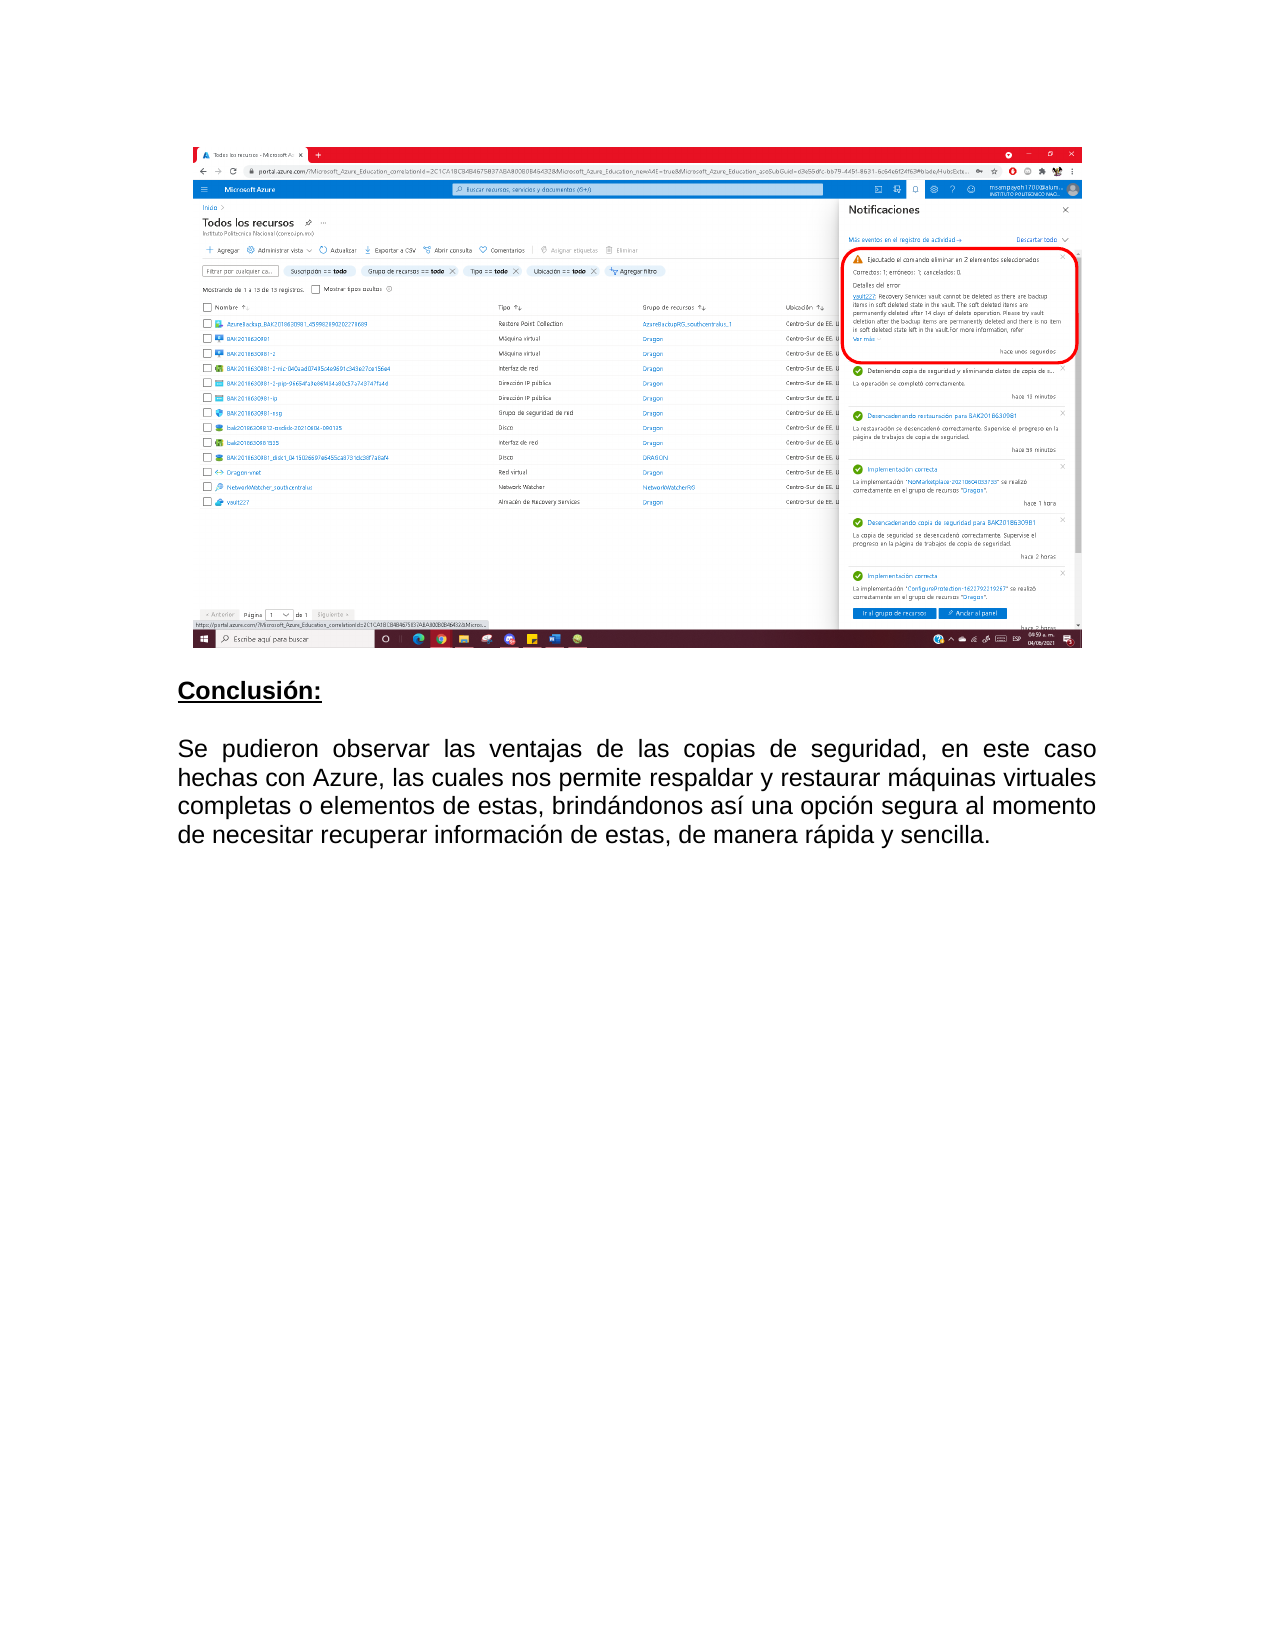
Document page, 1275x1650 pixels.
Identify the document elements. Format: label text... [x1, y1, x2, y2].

picture [193, 147, 1082, 648]
text Se pudieron observar las ventajas de las copias de seguridad, en este caso hechas con Azure, las cuales nos permite respaldar y restaurar máquinas virtuales completas o elementos de estas, brindándonos así una opción segura al momento de necesitar recuperar información de estas, de manera rápida y sencilla. [177, 734, 1098, 849]
text Conclusión: [177, 676, 1098, 705]
